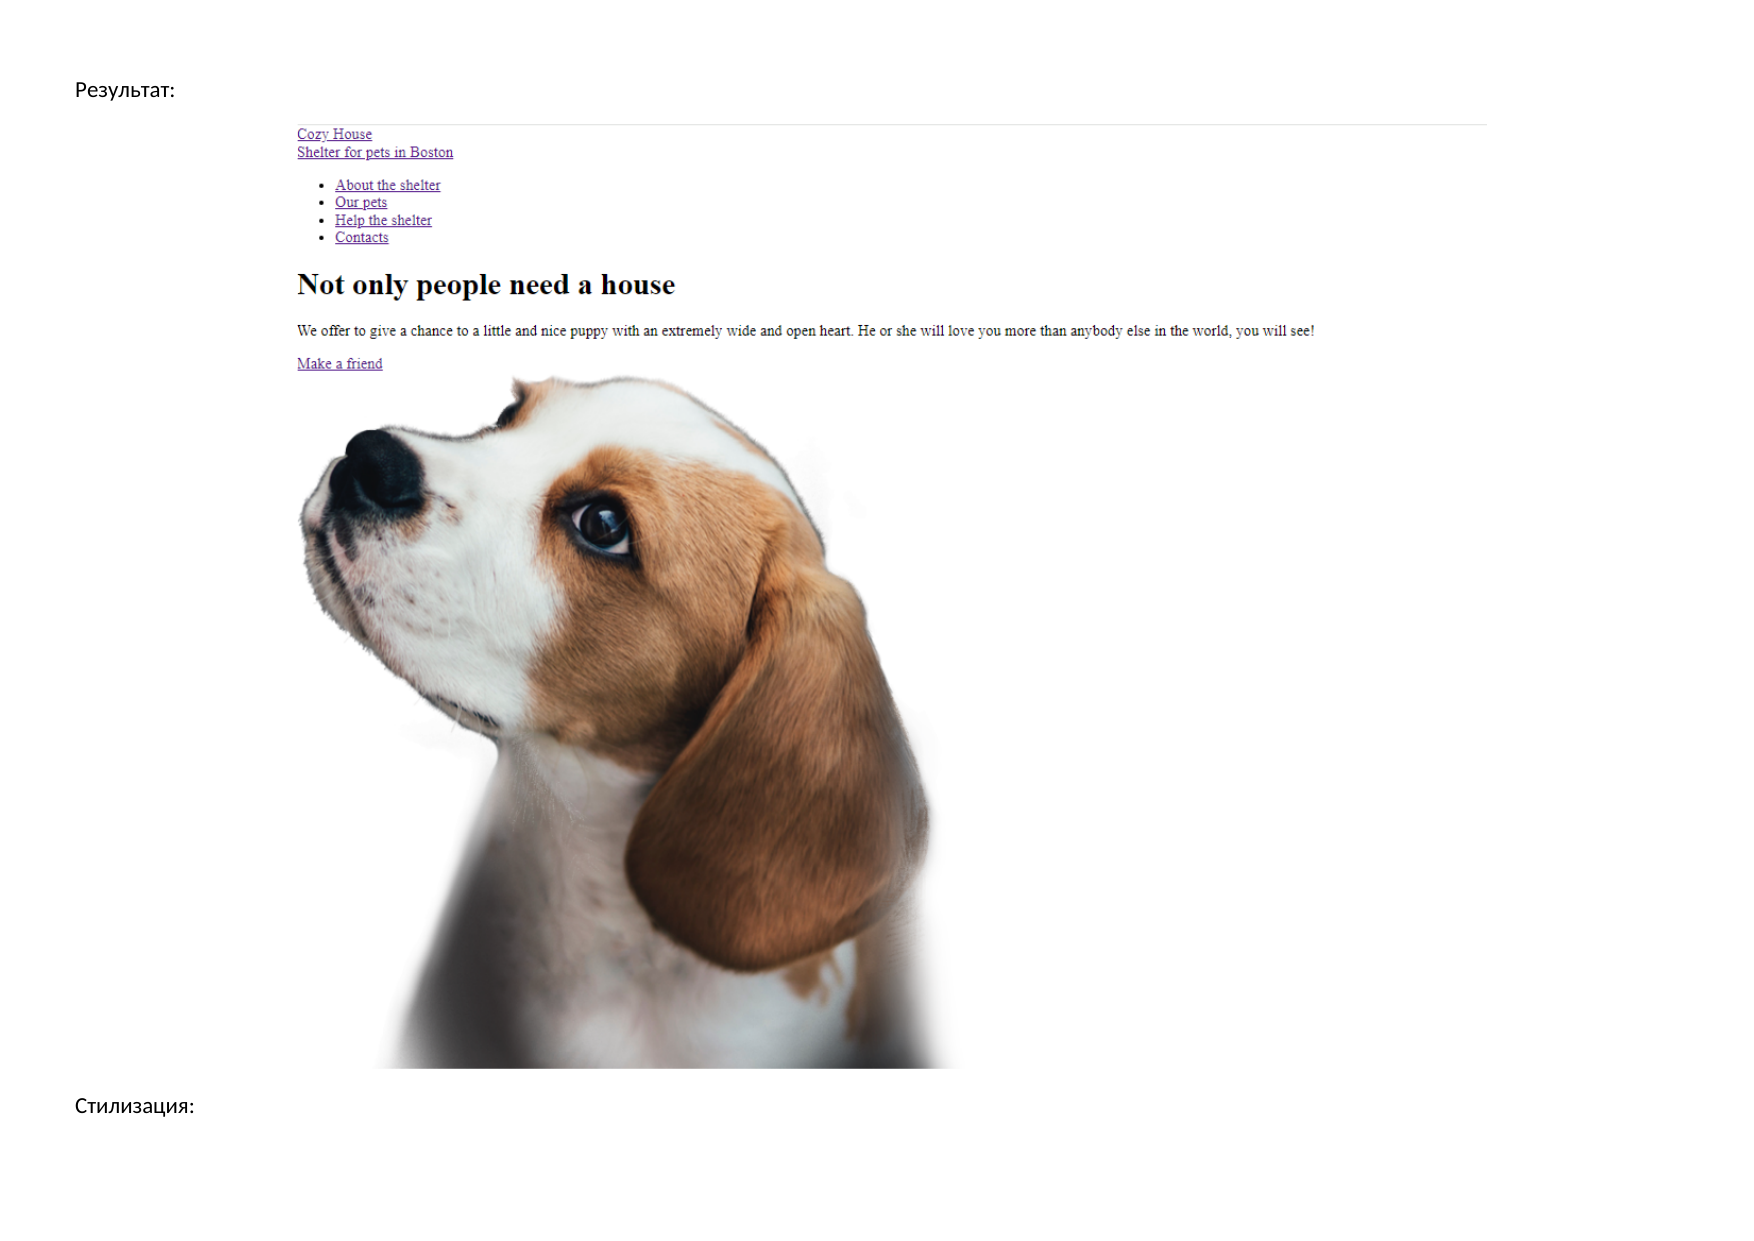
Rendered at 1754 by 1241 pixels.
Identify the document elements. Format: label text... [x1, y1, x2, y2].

picture [297, 121, 1487, 1072]
text Стилизация: [75, 1091, 1709, 1119]
text Результат: [75, 75, 1709, 103]
